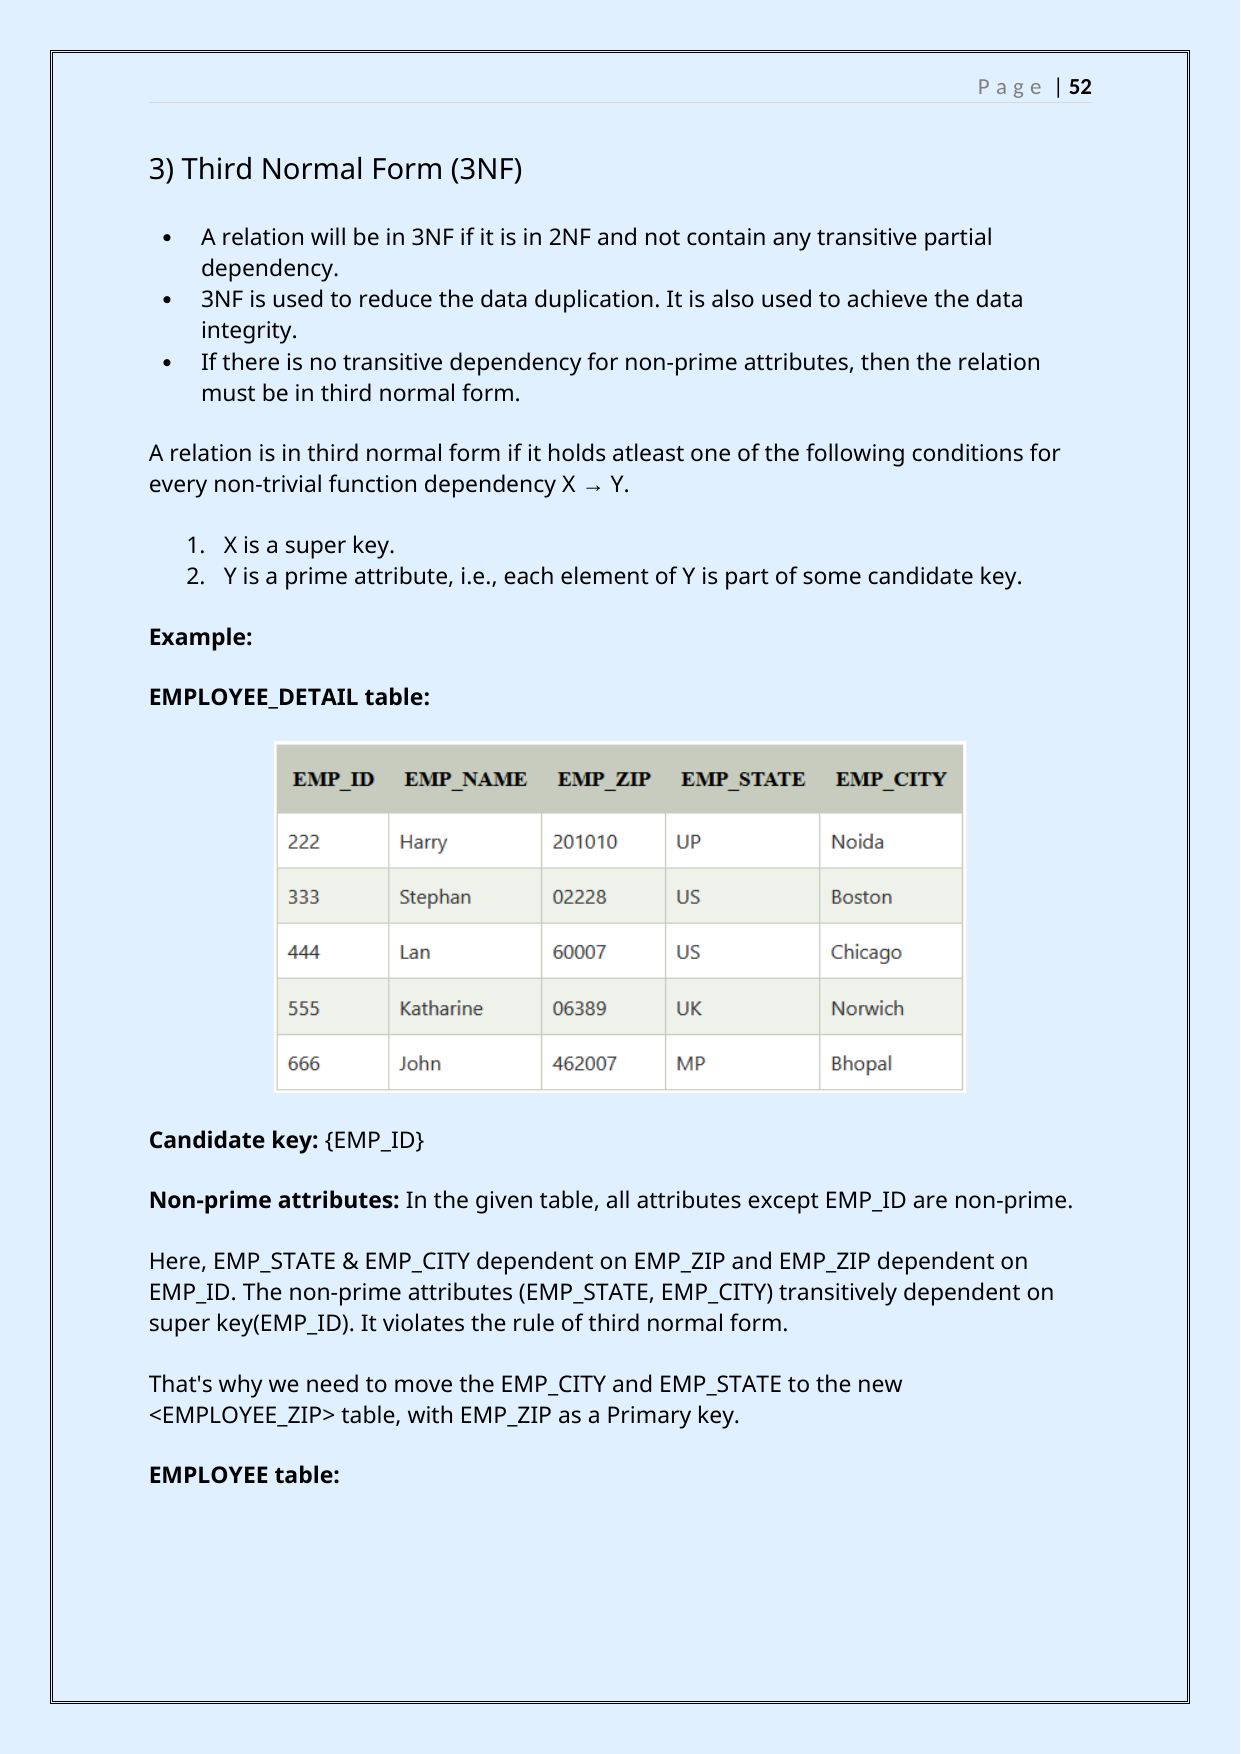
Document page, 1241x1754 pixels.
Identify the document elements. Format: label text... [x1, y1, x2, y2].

list If there is no transitive dependency for non-prime attributes, then the relation must be in third normal form. [163, 346, 1092, 408]
text EMPLOYEE_DETAIL table: [148, 681, 1092, 712]
text Non-prime attributes: In the given table, all attributes except EMP_ID are non-prime. [148, 1184, 1092, 1216]
list X is a super key. [186, 529, 1092, 560]
text Candidate key: {EMP_ID} [148, 1124, 1092, 1155]
list 3NF is used to reduce the data duplication. It is also used to achieve the data integrity. [163, 283, 1092, 346]
text Example: [148, 621, 1092, 652]
text That's why we need to move the EMP_CITY and EMP_STATE to the new <EMPLOYEE_ZIP> table, with EMP_ZIP as a Primary key. [148, 1368, 1092, 1430]
list A relation will be in 3NF if it is in 2NF and not contain any transitive partial dependency. [163, 221, 1092, 283]
text 3) Third Normal Form (3NF) [148, 148, 1092, 188]
text A relation is in third normal form if it holds atleast one of the following conditions for every non-trivial function dependency X → Y. [148, 437, 1092, 500]
picture [273, 741, 967, 1093]
list Y is a prime attribute, i.e., each element of Y is part of some candidate key. [186, 560, 1092, 591]
text Here, EMP_STATE & EMP_CITY dependent on EMP_ZIP and EMP_ZIP dependent on EMP_ID. The non-prime attributes (EMP_STATE, EMP_CITY) transitively dependent on super key(EMP_ID). It violates the rule of third normal form. [148, 1245, 1092, 1338]
text EMPLOYEE table: [148, 1459, 1092, 1491]
